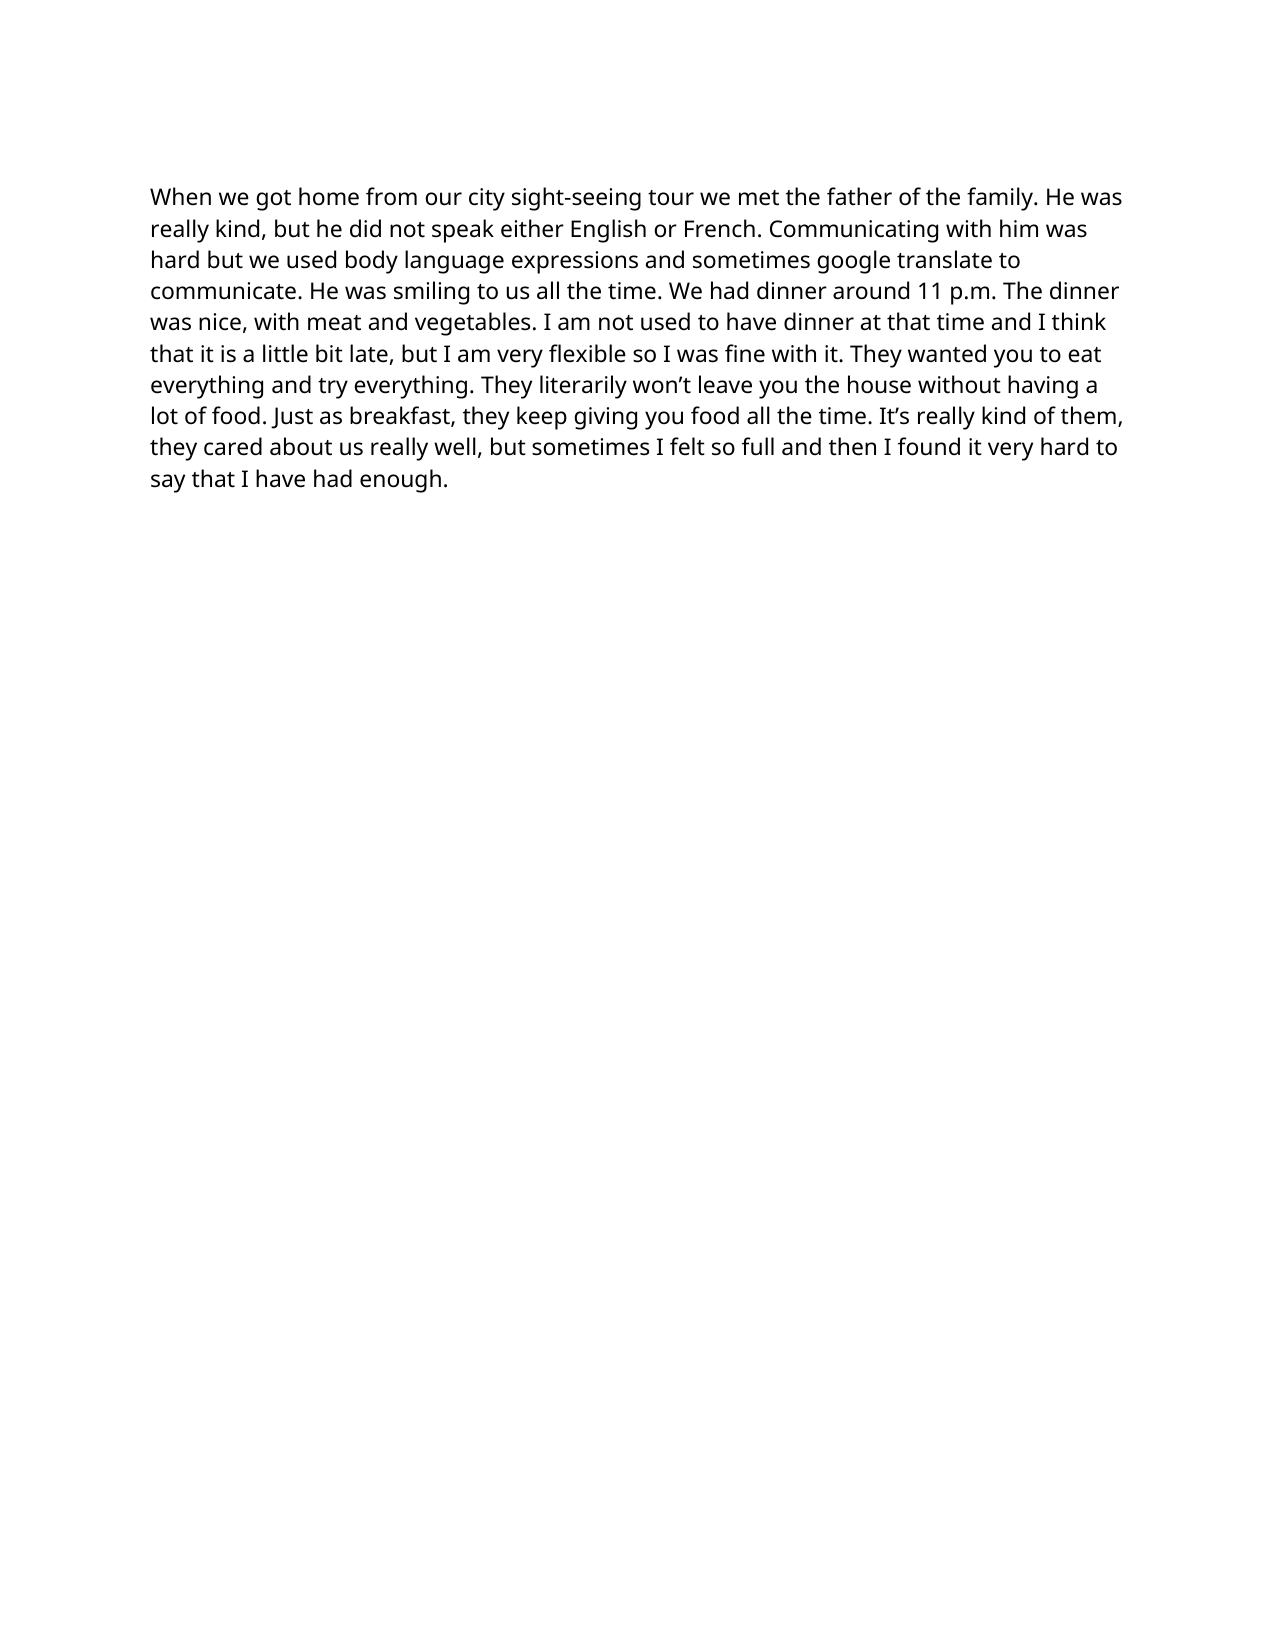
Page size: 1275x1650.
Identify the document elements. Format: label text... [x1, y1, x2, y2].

text When we got home from our city sight-seeing tour we met the father of the family. He was really kind, but he did not speak either English or French. Communicating with him was hard but we used body language expressions and sometimes google translate to communicate. He was smiling to us all the time. We had dinner around 11 p.m. The dinner was nice, with meat and vegetables. I am not used to have dinner at that time and I think that it is a little bit late, but I am very flexible so I was fine with it. They wanted you to eat everything and try everything. They literarily won’t leave you the house without having a lot of food. Just as breakfast, they keep giving you food all the time. It’s really kind of them, they cared about us really well, but sometimes I felt so full and then I found it very hard to say that I have had enough. [150, 181, 1125, 494]
